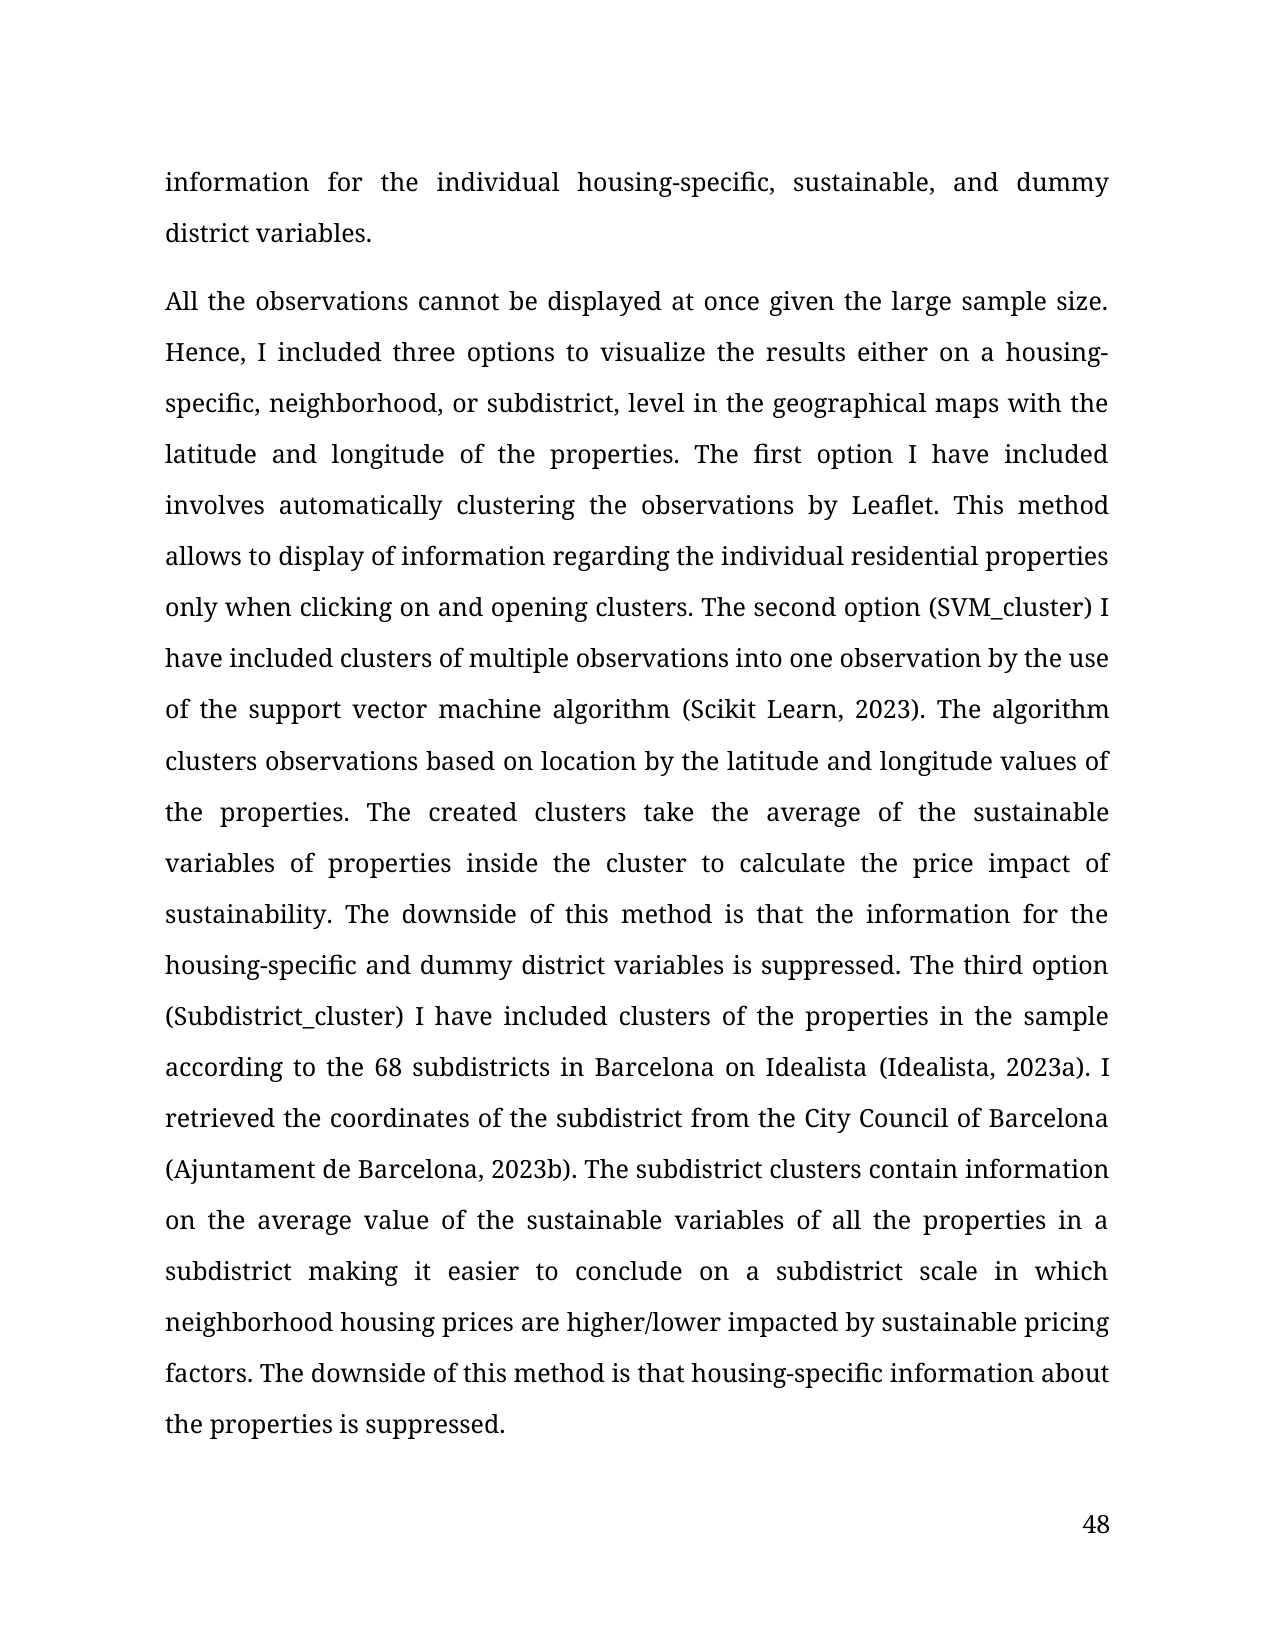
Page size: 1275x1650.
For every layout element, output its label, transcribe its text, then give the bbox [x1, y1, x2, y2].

text All the observations cannot be displayed at once given the large sample size. Hence, I included three options to visualize the results either on a housing-specific, neighborhood, or subdistrict, level in the geographical maps with the latitude and longitude of the properties. The first option I have included involves automatically clustering the observations by Leaflet. This method allows to display of information regarding the individual residential properties only when clicking on and opening clusters. The second option (SVM_cluster) I have included clusters of multiple observations into one observation by the use of the support vector machine algorithm . The algorithm clusters observations based on location by the latitude and longitude values of the properties. The created clusters take the average of the sustainable variables of properties inside the cluster to calculate the price impact of sustainability. The downside of this method is that the information for the housing-specific and dummy district variables is suppressed. The third option (Subdistrict_cluster) I have included clusters of the properties in the sample according to the 68 subdistricts in Barcelona on Idealista . I retrieved the coordinates of the subdistrict from the City Council of Barcelona . The subdistrict clusters contain information on the average value of the sustainable variables of all the properties in a subdistrict making it easier to conclude on a subdistrict scale in which neighborhood housing prices are higher/lower impacted by sustainable pricing factors. The downside of this method is that housing-specific information about the properties is suppressed. [165, 284, 1110, 1441]
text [165, 165, 1110, 250]
